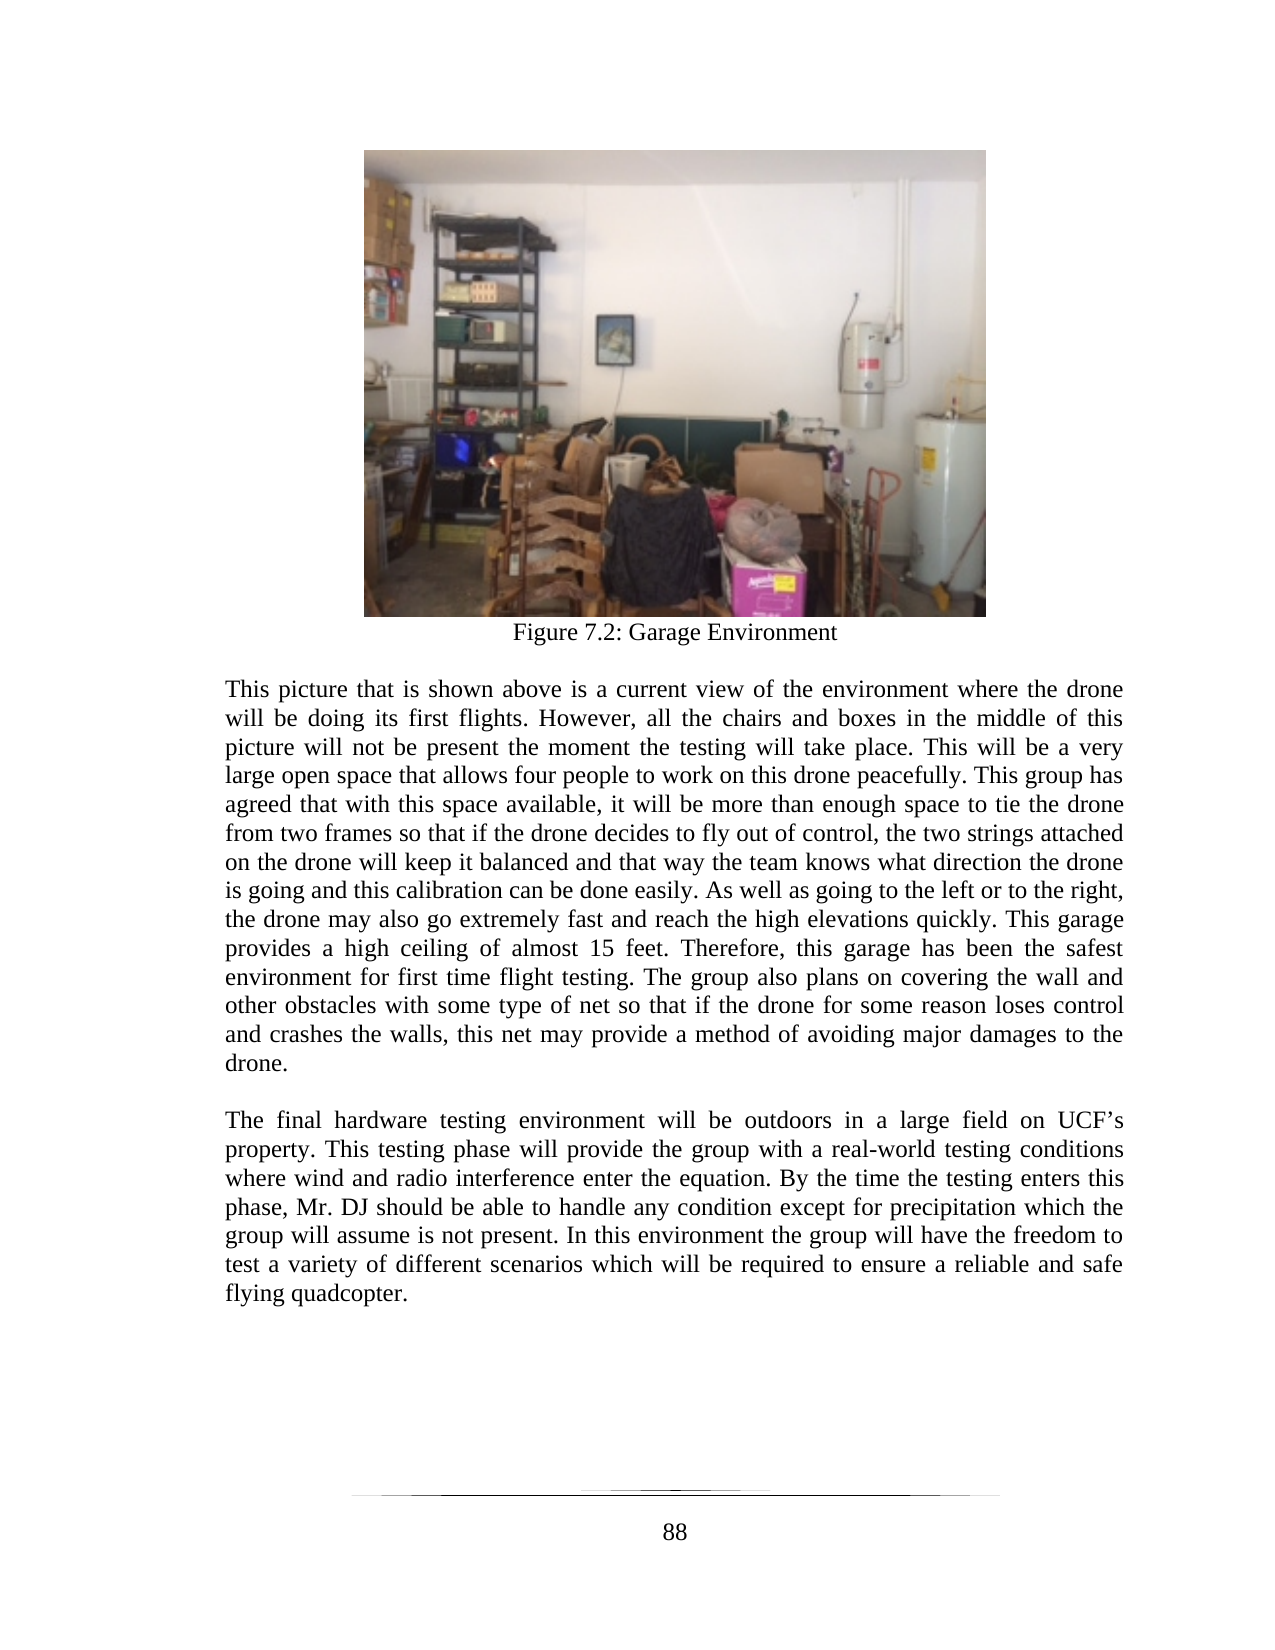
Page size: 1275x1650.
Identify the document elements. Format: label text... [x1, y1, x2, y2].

text The final hardware testing environment will be outdoors in a large field on UCF’s property. This testing phase will provide the group with a real-world testing conditions where wind and radio interference enter the equation. By the time the testing enters this phase, Mr. DJ should be able to handle any condition except for precipitation which the group will assume is not present. In this environment the group will have the freedom to test a variety of different scenarios which will be required to ensure a reliable and safe flying quadcopter. [225, 1106, 1125, 1307]
picture [364, 150, 986, 617]
text Figure 7.2: Garage Environment [225, 617, 1125, 646]
text This picture that is shown above is a current view of the environment where the drone will be doing its first flights. However, all the chairs and boxes in the middle of this picture will not be present the moment the testing will take place. This will be a very large open space that allows four people to work on this drone peacefully. This group has agreed that with this space available, it will be more than enough space to tie the drone from two frames so that if the drone decides to fly out of control, the two strings attached on the drone will keep it balanced and that way the team knows what direction the drone is going and this calibration can be done easily. As well as going to the left or to the right, the drone may also go extremely fast and reach the high elevations quickly. This garage provides a high ceiling of almost 15 feet. Therefore, this garage has been the safest environment for first time flight testing. The group also plans on covering the wall and other obstacles with some type of net so that if the drone for some reason loses control and crashes the walls, this net may provide a method of avoiding major damages to the drone. [225, 674, 1125, 1077]
